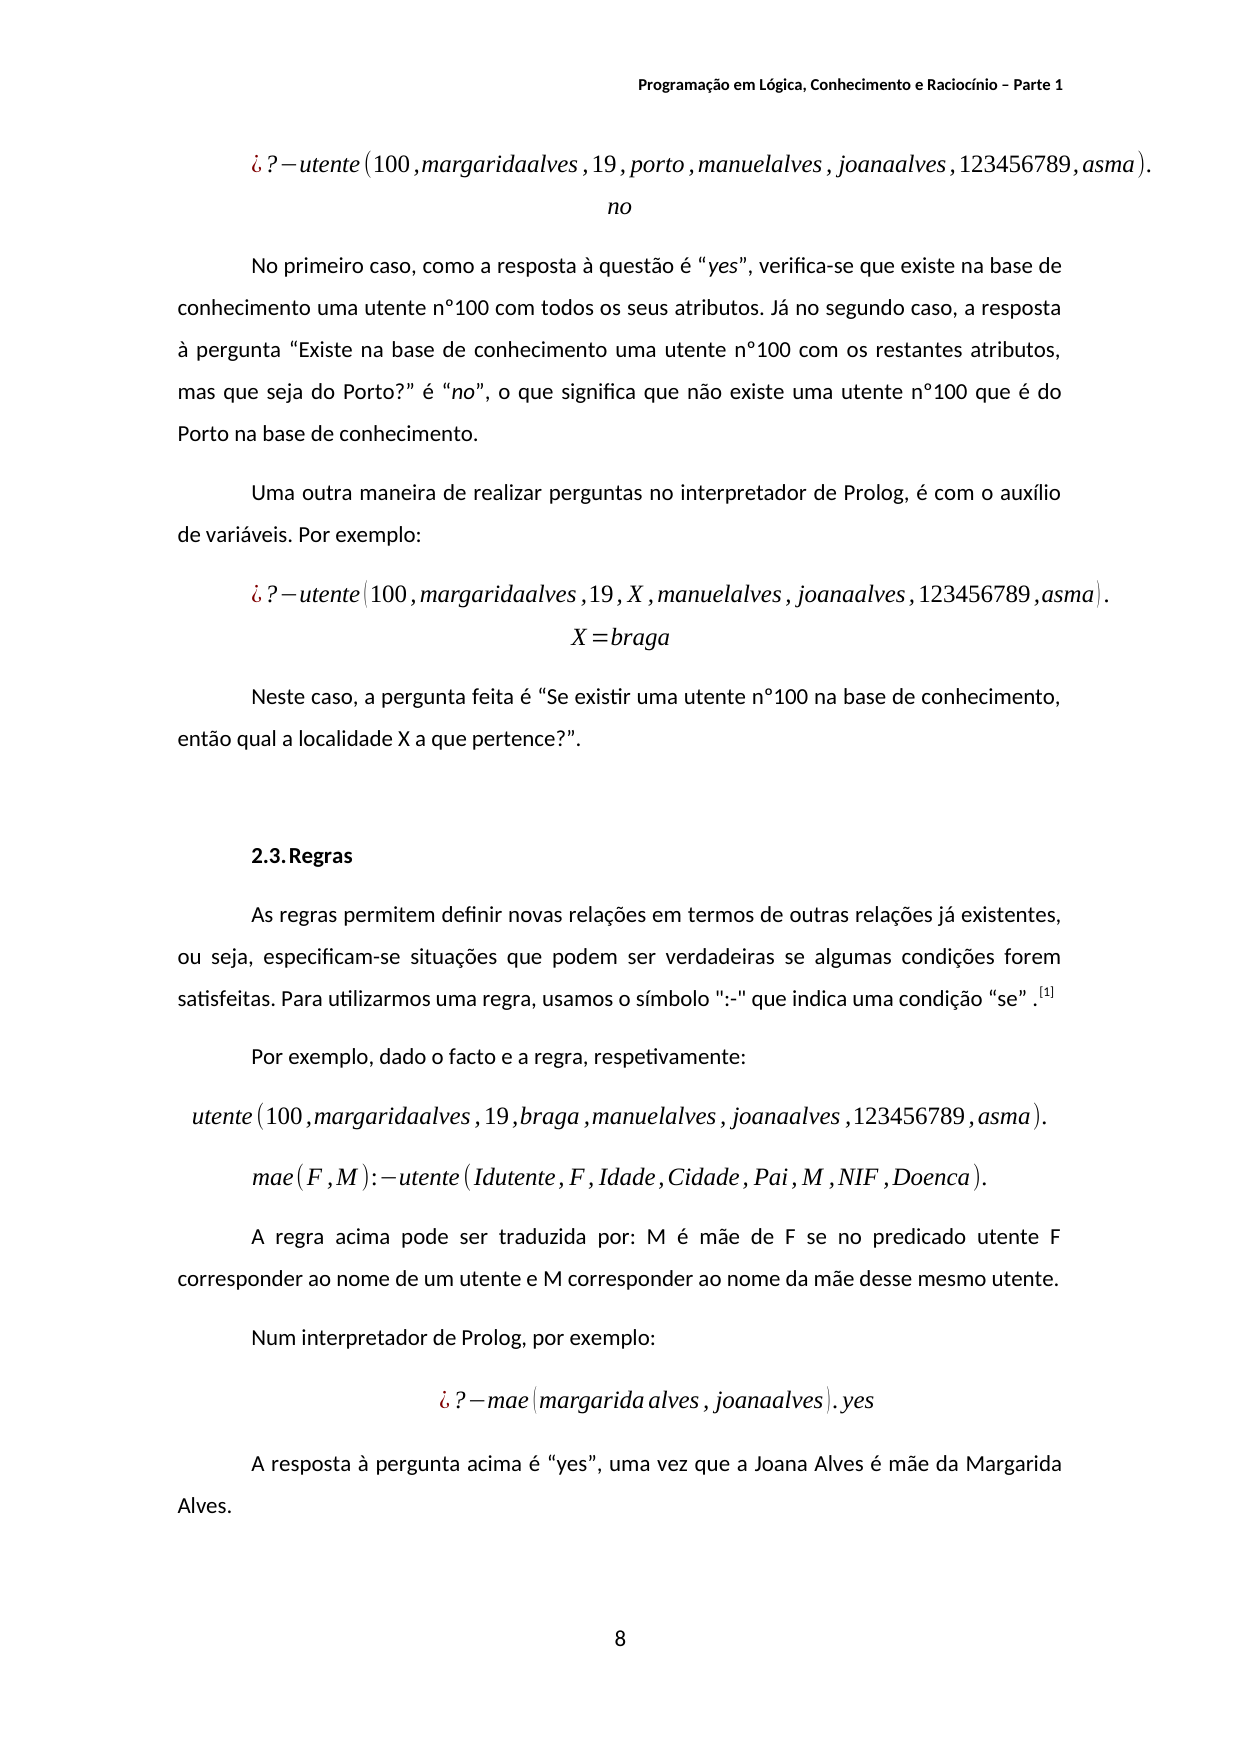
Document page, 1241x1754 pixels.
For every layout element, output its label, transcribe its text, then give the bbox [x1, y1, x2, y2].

text Neste caso, a pergunta feita é “Se existir uma utente nº100 na base de conhecimento, então qual a localidade X a que pertence?”. [177, 682, 1063, 752]
text Uma outra maneira de realizar perguntas no interpretador de Prolog, é com o auxílio de variáveis. Por exemplo: [177, 478, 1063, 548]
text Num interpretador de Prolog, por exemplo: [177, 1323, 1063, 1351]
text As regras permitem definir novas relações em termos de outras relações já existentes, ou seja, especificam-se situações que podem ser verdadeiras se algumas condições forem satisfeitas. Para utilizarmos uma regra, usamos o símbolo ":-" que indica uma condição “se” .[1] [177, 900, 1063, 1012]
text A resposta à pergunta acima é “yes”, uma vez que a Joana Alves é mãe da Margarida Alves. [177, 1449, 1063, 1519]
list Regras [251, 841, 1063, 869]
text A regra acima pode ser traduzida por: M é mãe de F se no predicado utente F corresponder ao nome de um utente e M corresponder ao nome da mãe desse mesmo utente. [177, 1222, 1063, 1292]
text No primeiro caso, como a resposta à questão é “yes”, verifica-se que existe na base de conhecimento uma utente nº100 com todos os seus atributos. Já no segundo caso, a resposta à pergunta “Existe na base de conhecimento uma utente nº100 com os restantes atributos, mas que seja do Porto?” é “no”, o que significa que não existe uma utente nº100 que é do Porto na base de conhecimento. [177, 251, 1063, 447]
text Por exemplo, dado o facto e a regra, respetivamente: [177, 1042, 1063, 1070]
